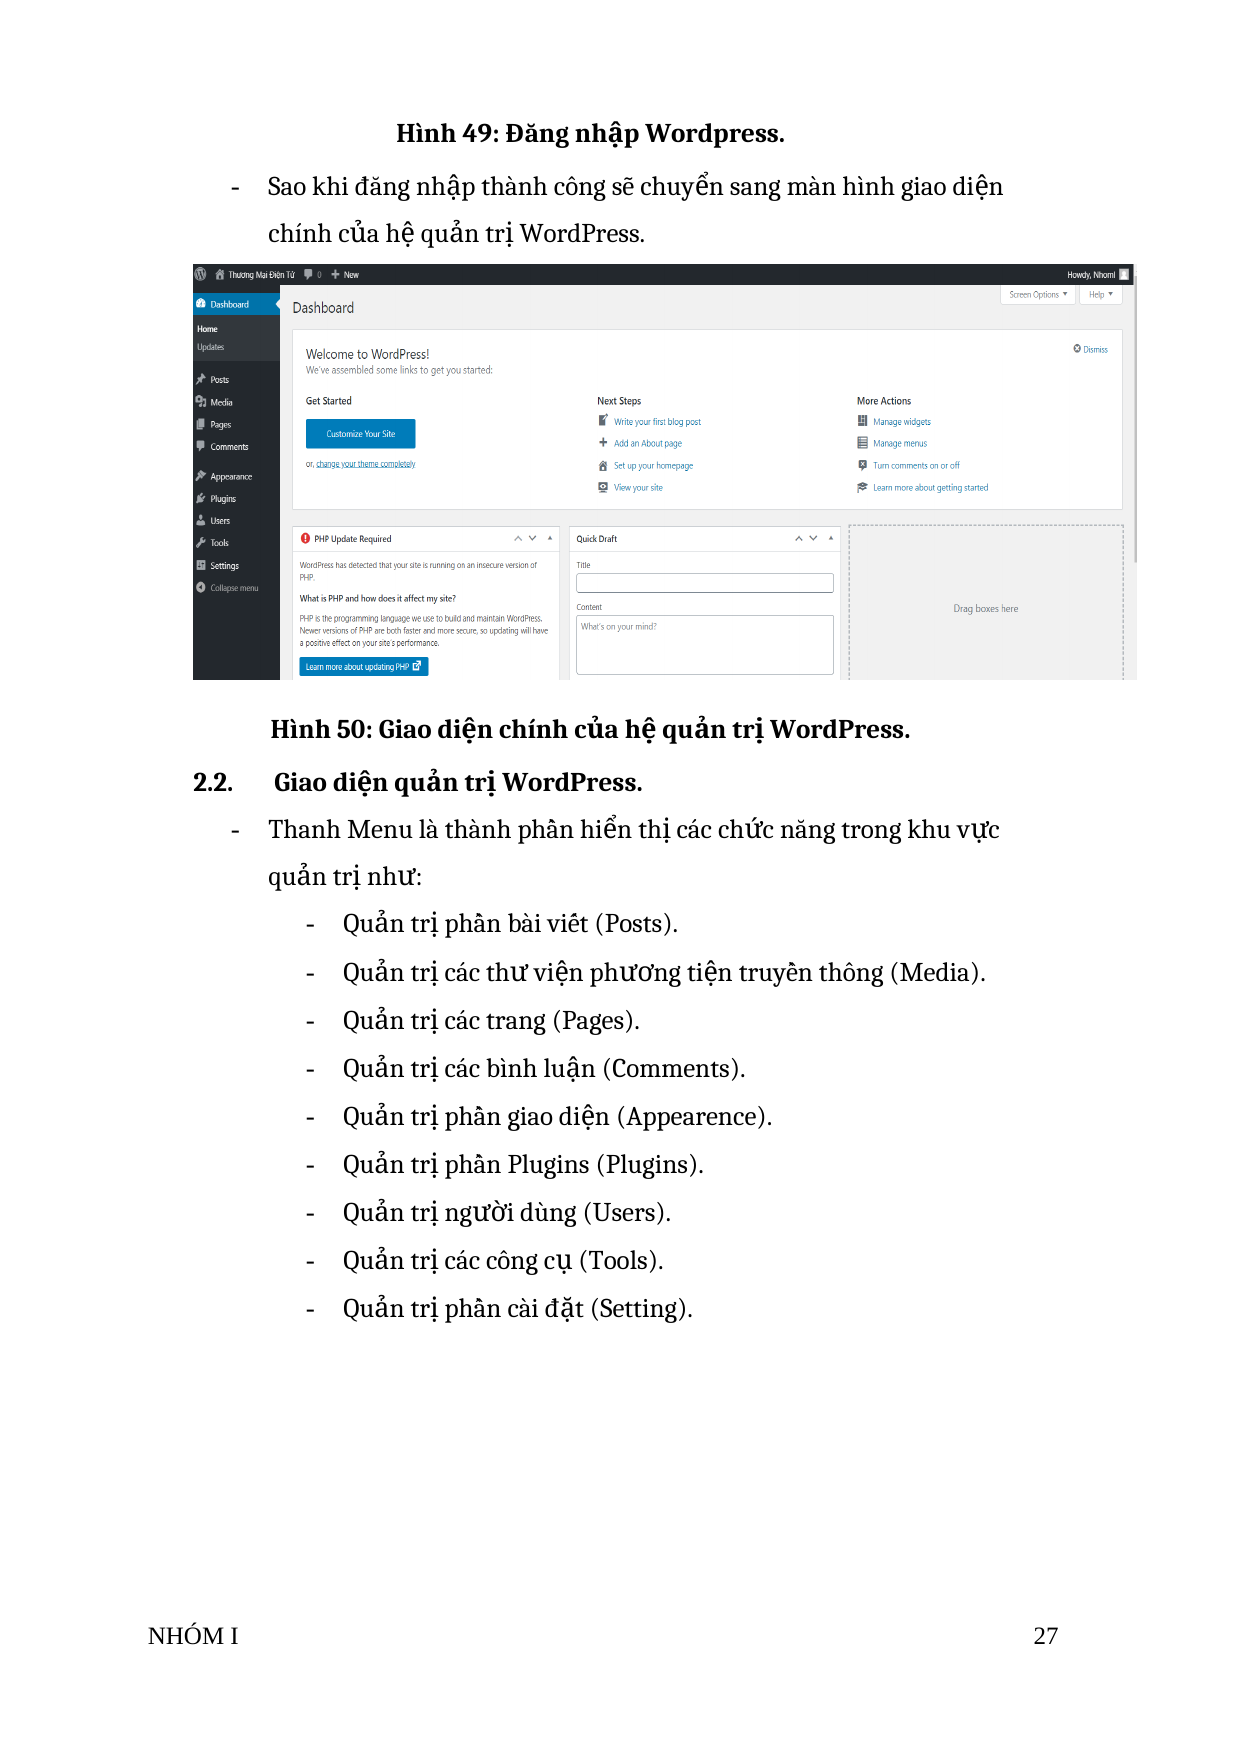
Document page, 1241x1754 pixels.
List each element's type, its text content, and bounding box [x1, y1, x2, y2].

list Quản trị các thư viện phương tiện truyền thông (Media). [306, 956, 1063, 988]
picture [197, 299, 205, 307]
list Thanh Menu là thành phần hiển thị các chức năng trong khu vực quản trị như: [231, 813, 1063, 892]
list Quản trị phần cài đặt (Setting). [306, 1292, 1063, 1324]
list Quản trị phần Plugins (Plugins). [306, 1148, 1063, 1180]
list Quản trị người dùng (Users). [306, 1196, 1063, 1228]
list Quản trị phần bài viết (Posts). [306, 907, 1063, 939]
list Quản trị các công cụ (Tools). [306, 1244, 1063, 1276]
list Quản trị các trang (Pages). [306, 1004, 1063, 1036]
text Hình 50: Giao diện chính của hệ quản trị WordPress. [118, 714, 1063, 746]
subtitle Giao diện quản trị WordPress. [193, 767, 1063, 798]
list Quản trị các bình luận (Comments). [306, 1052, 1063, 1084]
list Sao khi đăng nhập thành công sẽ chuyển sang màn hình giao diện chính của hệ quản trị WordPress. [231, 170, 1063, 249]
text Hình 49: Đăng nhập Wordpress. [118, 118, 1063, 149]
picture [193, 264, 1137, 680]
list Quản trị phần giao diện (Appearence). [306, 1100, 1063, 1132]
